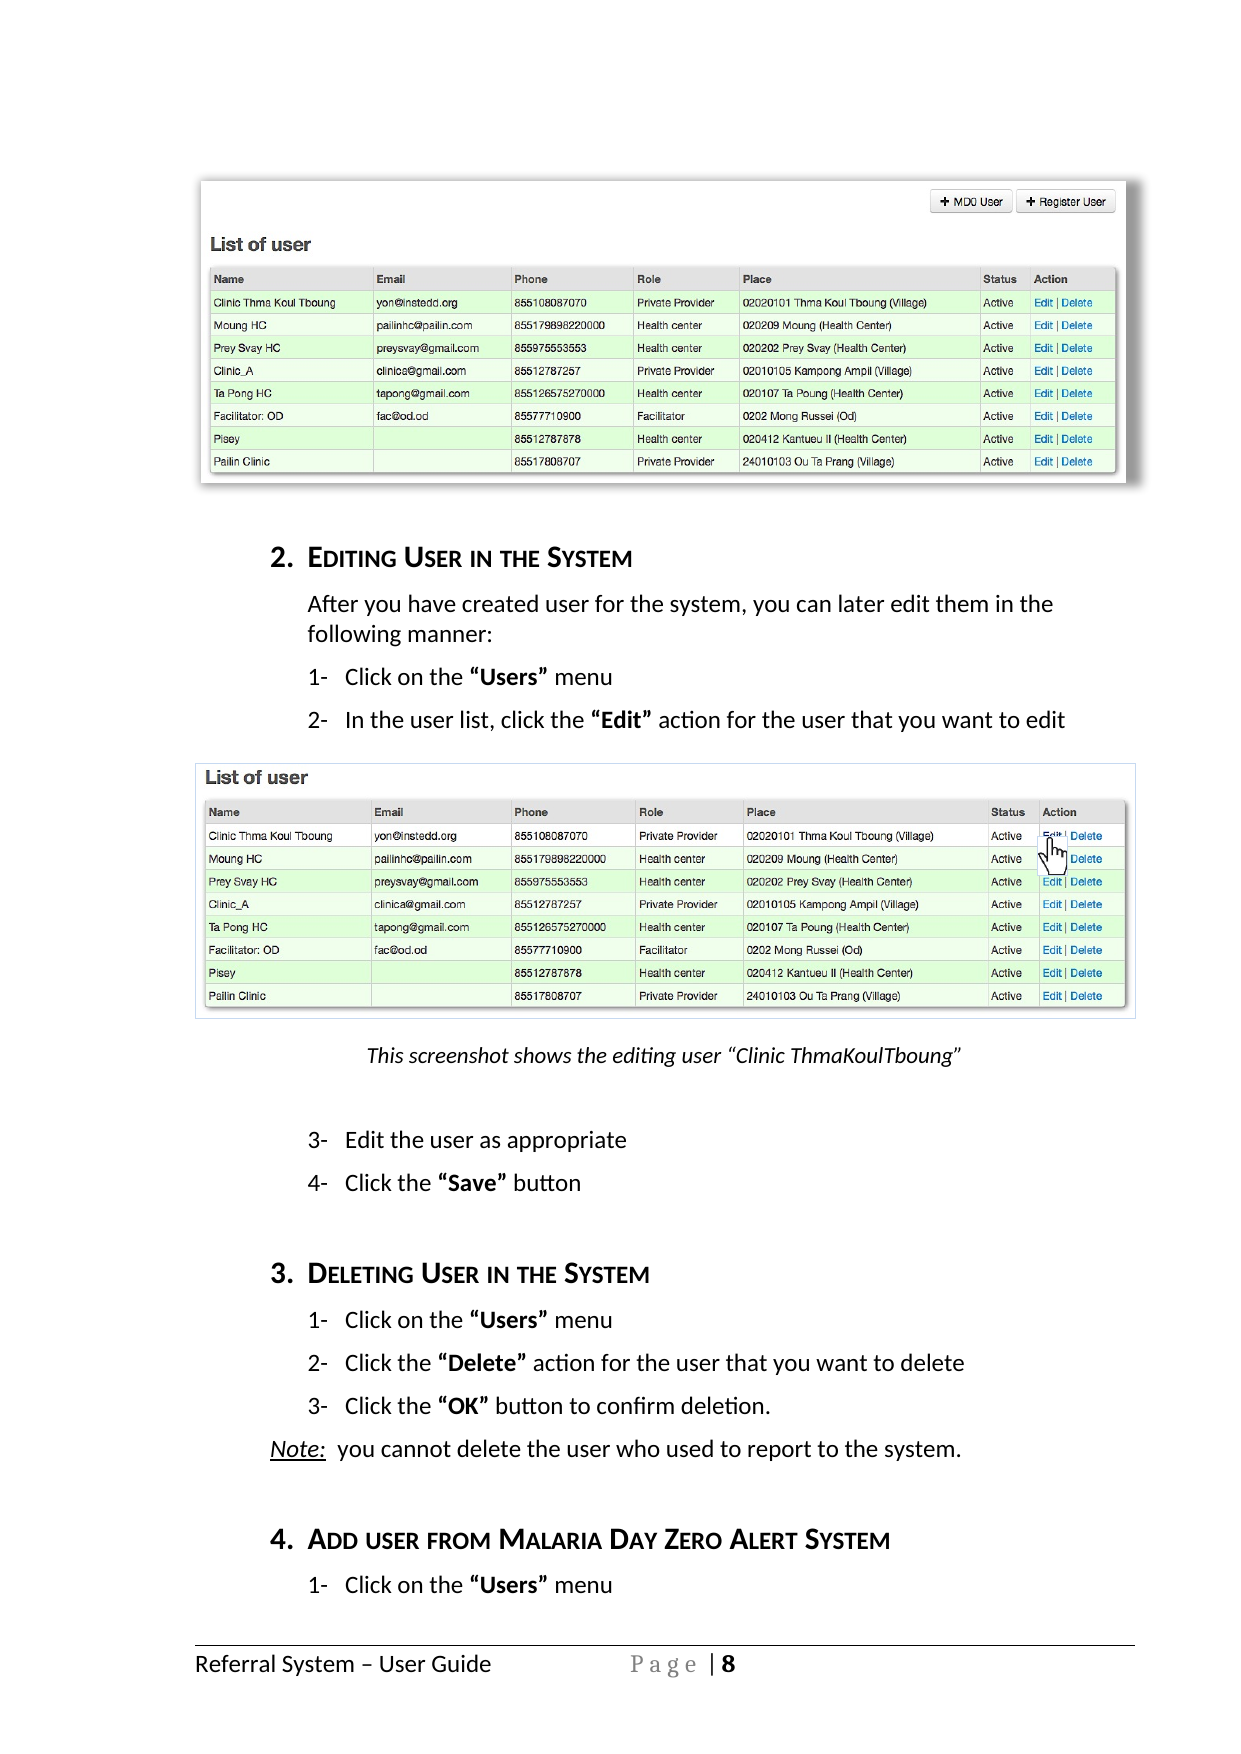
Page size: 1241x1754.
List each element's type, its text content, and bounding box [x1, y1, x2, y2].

picture [201, 181, 1126, 483]
text This screenshot shows the editing user “Clinic ThmaKoulTboung” [195, 1041, 1135, 1069]
list Click the “Delete” action for the user that you want to delete [307, 1347, 1135, 1377]
list Edit the user as appropriate [307, 1124, 1135, 1155]
list Click the “Save” button [307, 1167, 1135, 1198]
list Click on the “Users” menu [307, 661, 1135, 692]
list Click on the “Users” menu [307, 1570, 1135, 1600]
picture [196, 764, 1135, 1018]
text Note: you cannot delete the user who used to report to the system. [270, 1433, 1135, 1463]
list Click the “OK” button to confirm deletion. [307, 1390, 1135, 1421]
list In the user list, click the “Edit” action for the user that you want to edit [307, 704, 1135, 735]
subtitle Editing User in the System [270, 537, 1135, 575]
subtitle Deleting User in the System [270, 1253, 1135, 1291]
list Click on the “Users” menu [307, 1304, 1135, 1334]
text After you have created user for the system, you can later edit them in the following manner: [307, 588, 1135, 649]
subtitle Add user from Malaria Day Zero Alert System [270, 1519, 1135, 1557]
